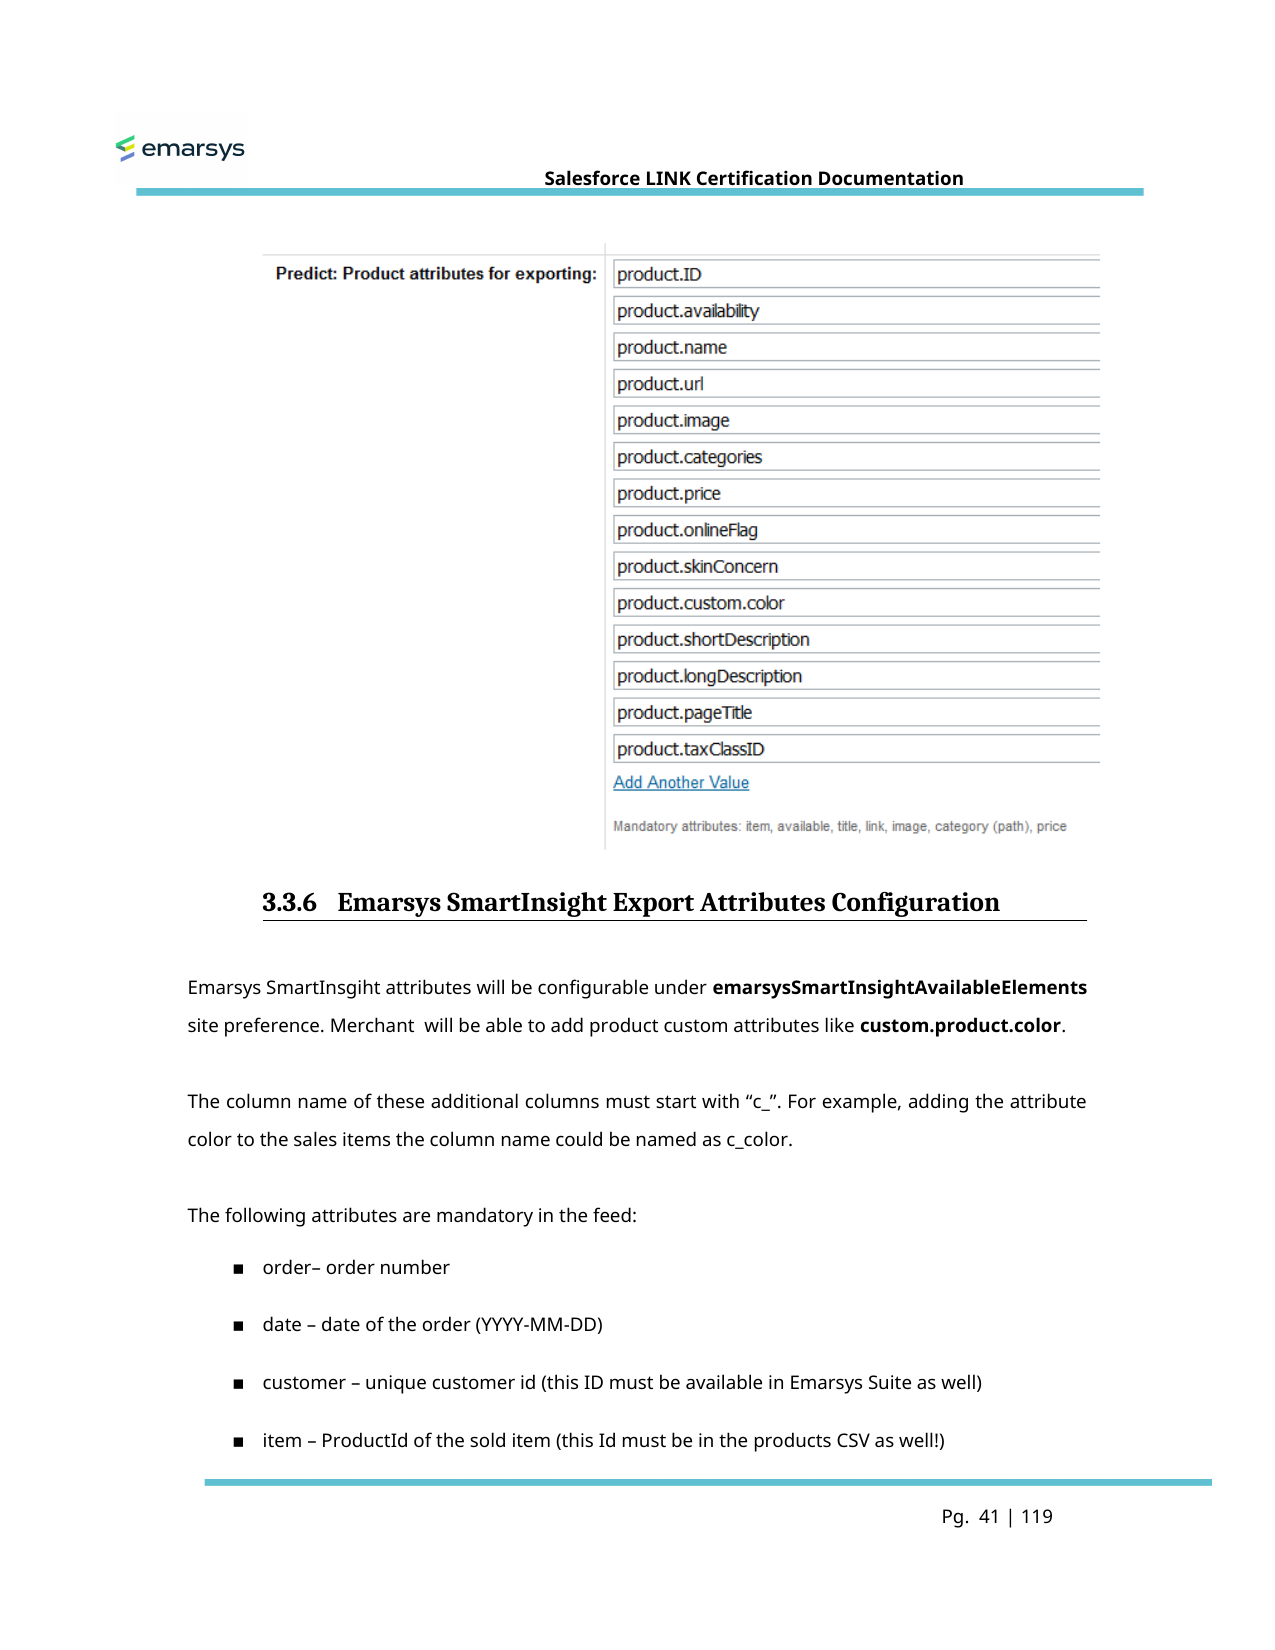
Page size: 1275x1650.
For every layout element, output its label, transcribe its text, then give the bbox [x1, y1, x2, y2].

picture [113, 111, 247, 185]
list item – ProductId of the sold item (this Id must be in the products CSV as well!) [232, 1419, 1087, 1458]
picture [204, 1479, 1212, 1486]
subtitle Emarsys SmartInsight Export Attributes Configuration [262, 887, 1087, 921]
list order– order number [232, 1247, 1087, 1285]
picture [262, 243, 1100, 850]
text The following attributes are mandatory in the feed: [187, 1202, 1087, 1228]
text Emarsys SmartInsgiht attributes will be configurable under emarsysSmartInsightAvailableElements site preference. Merchant will be able to add product custom attributes like custom.product.color. [187, 974, 1087, 1038]
list date – date of the order (YYYY-MM-DD) [232, 1304, 1087, 1343]
text The column name of these additional columns must start with “c_”. For example, adding the attribute color to the sales items the column name could be named as c_color. [187, 1088, 1087, 1152]
list customer – unique customer id (this ID must be available in Emarsys Suite as well) [232, 1362, 1087, 1400]
picture [136, 188, 1144, 196]
